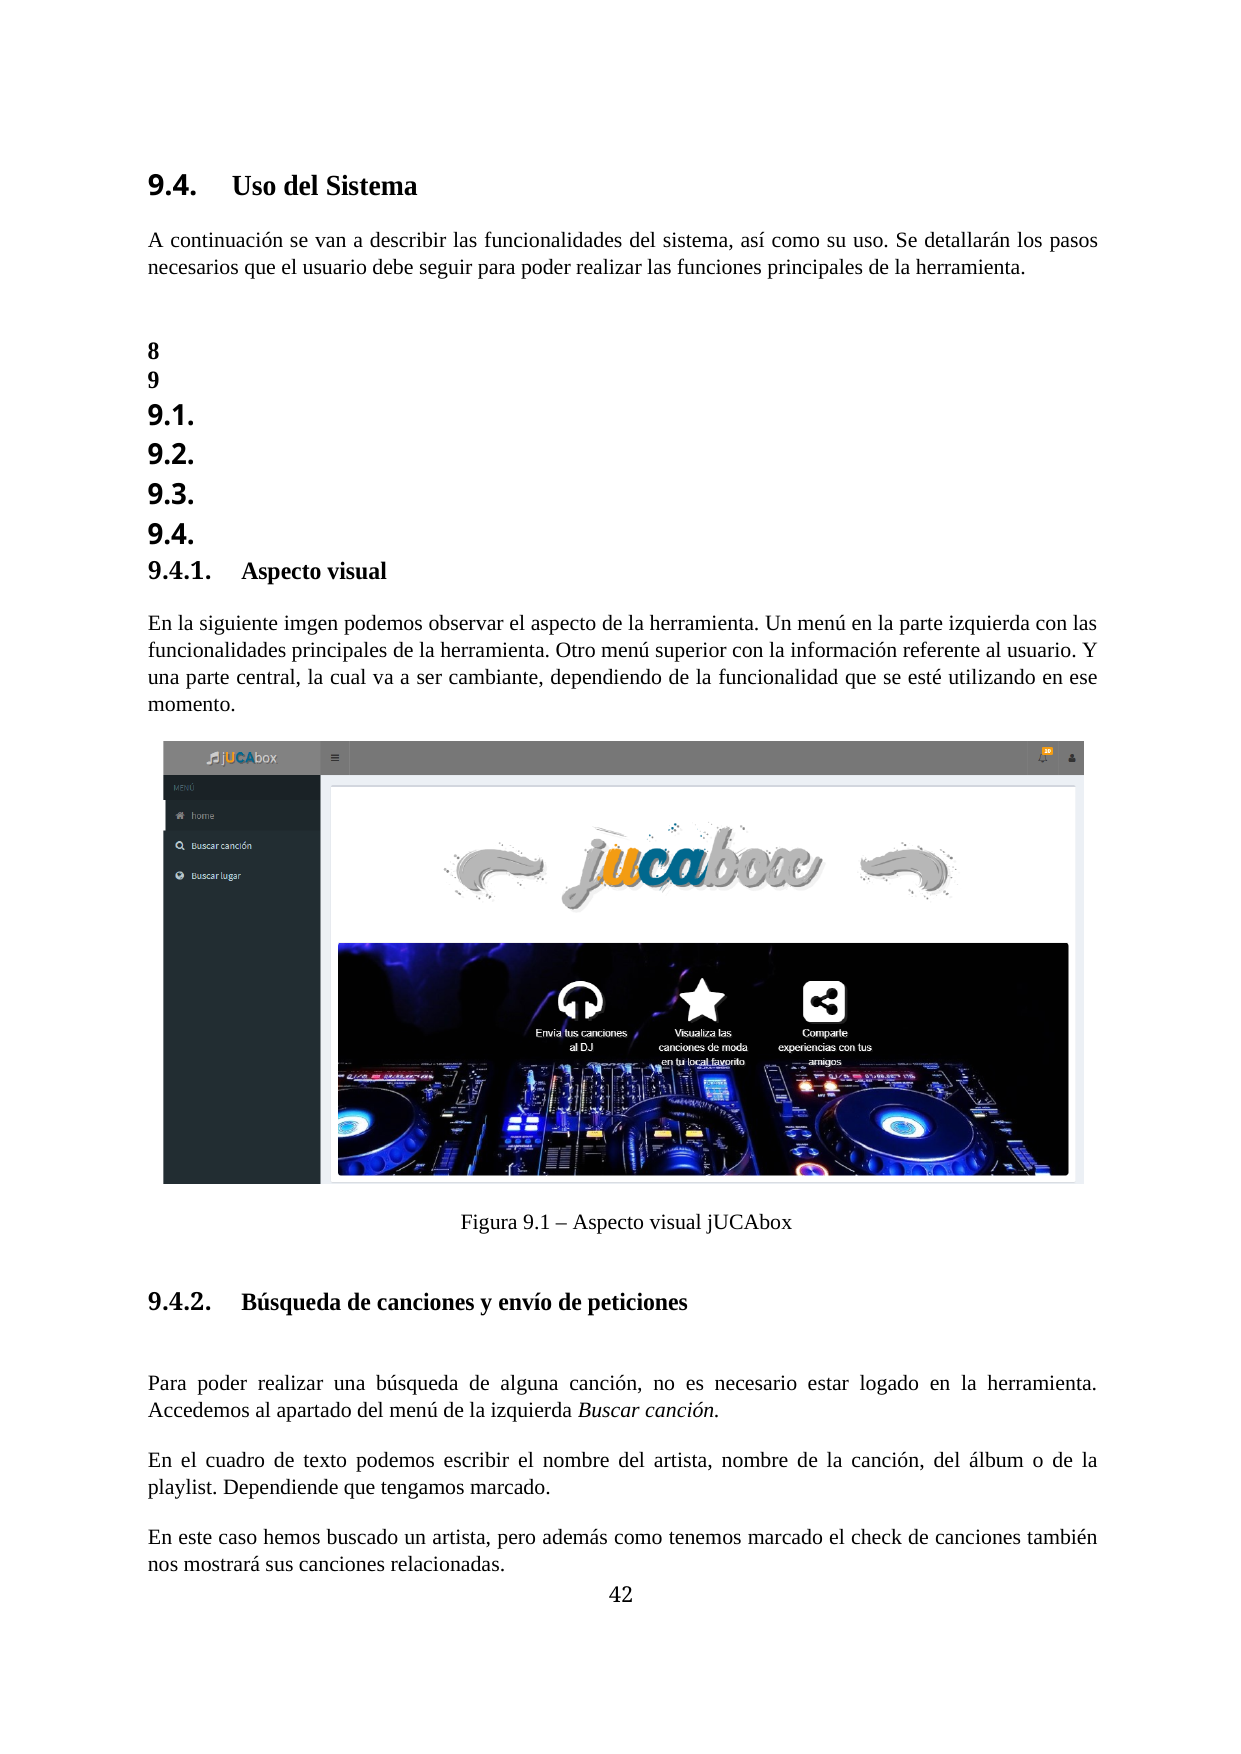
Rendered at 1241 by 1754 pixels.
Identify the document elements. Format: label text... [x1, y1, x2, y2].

text En este caso hemos buscado un artista, pero además como tenemos marcado el check de canciones también nos mostrará sus canciones relacionadas. [148, 1524, 1099, 1577]
subtitle Uso del Sistema [148, 164, 1105, 204]
text En la siguiente imgen podemos observar el aspecto de la herramienta. Un menú en la parte izquierda con las funcionalidades principales de la herramienta. Otro menú superior con la información referente al usuario. Y una parte central, la cual va a ser cambiante, dependiendo de la funcionalidad que se esté utilizando en ese momento. [148, 609, 1099, 716]
subtitle Búsqueda de canciones y envío de peticiones [148, 1284, 1105, 1318]
text Figura 9.1 – Aspecto visual jUCAbox [148, 1209, 1105, 1234]
text En el cuadro de texto podemos escribir el nombre del artista, nombre de la canción, del álbum o de la playlist. Dependiende que tengamos marcado. [148, 1447, 1099, 1499]
text Para poder realizar una búsqueda de alguna canción, no es necesario estar logado en la herramienta. Accedemos al apartado del menú de la izquierda Buscar canción. [148, 1370, 1099, 1422]
text A continuación se van a describir las funcionalidades del sistema, así como su uso. Se detallarán los pasos necesarios que el usuario debe seguir para poder realizar las funciones principales de la herramienta. [148, 227, 1099, 279]
picture [163, 741, 1084, 1184]
subtitle Aspecto visual [148, 553, 1105, 587]
